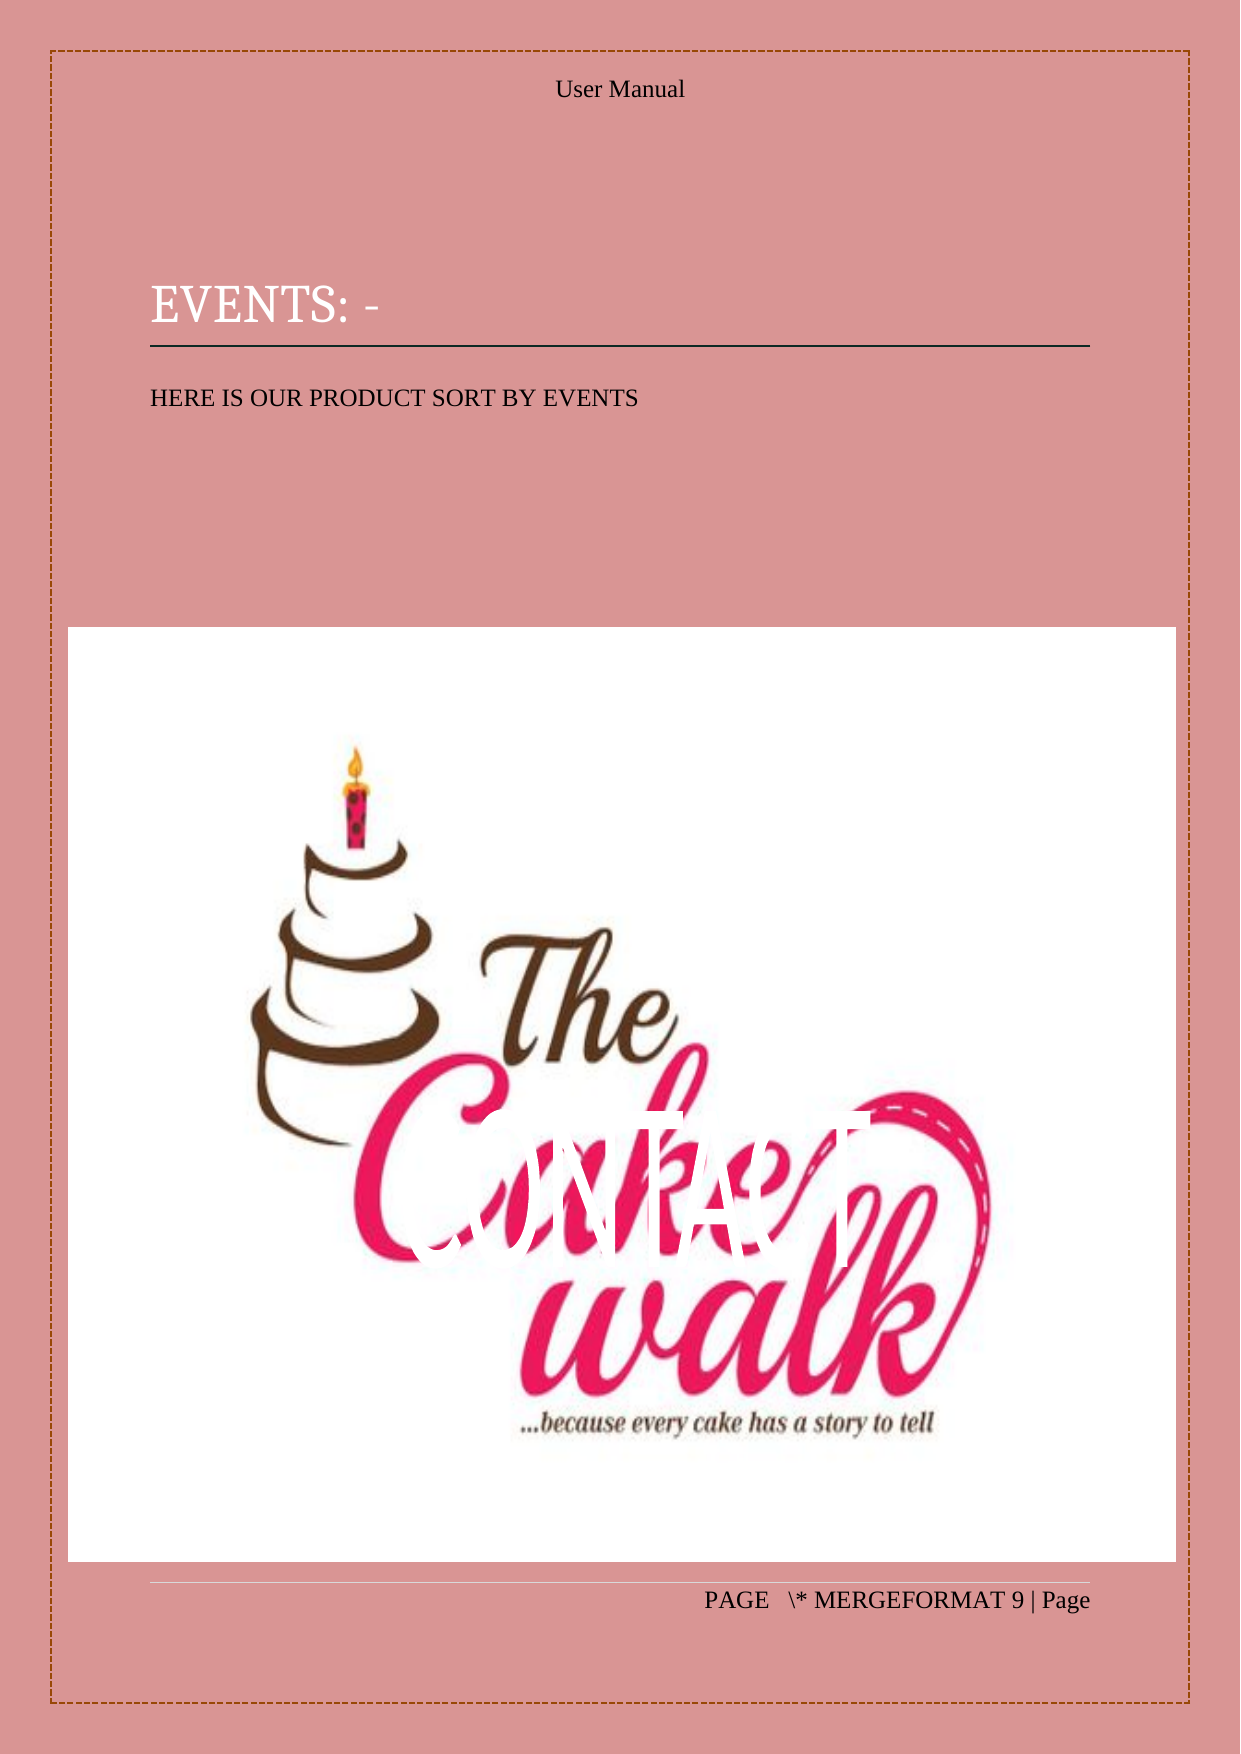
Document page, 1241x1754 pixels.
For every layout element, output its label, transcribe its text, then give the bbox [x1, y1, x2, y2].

title EVENTS: - [150, 274, 1090, 345]
text HERE IS OUR PRODUCT SORT BY EVENTS [150, 383, 1090, 412]
picture [68, 627, 1176, 1562]
